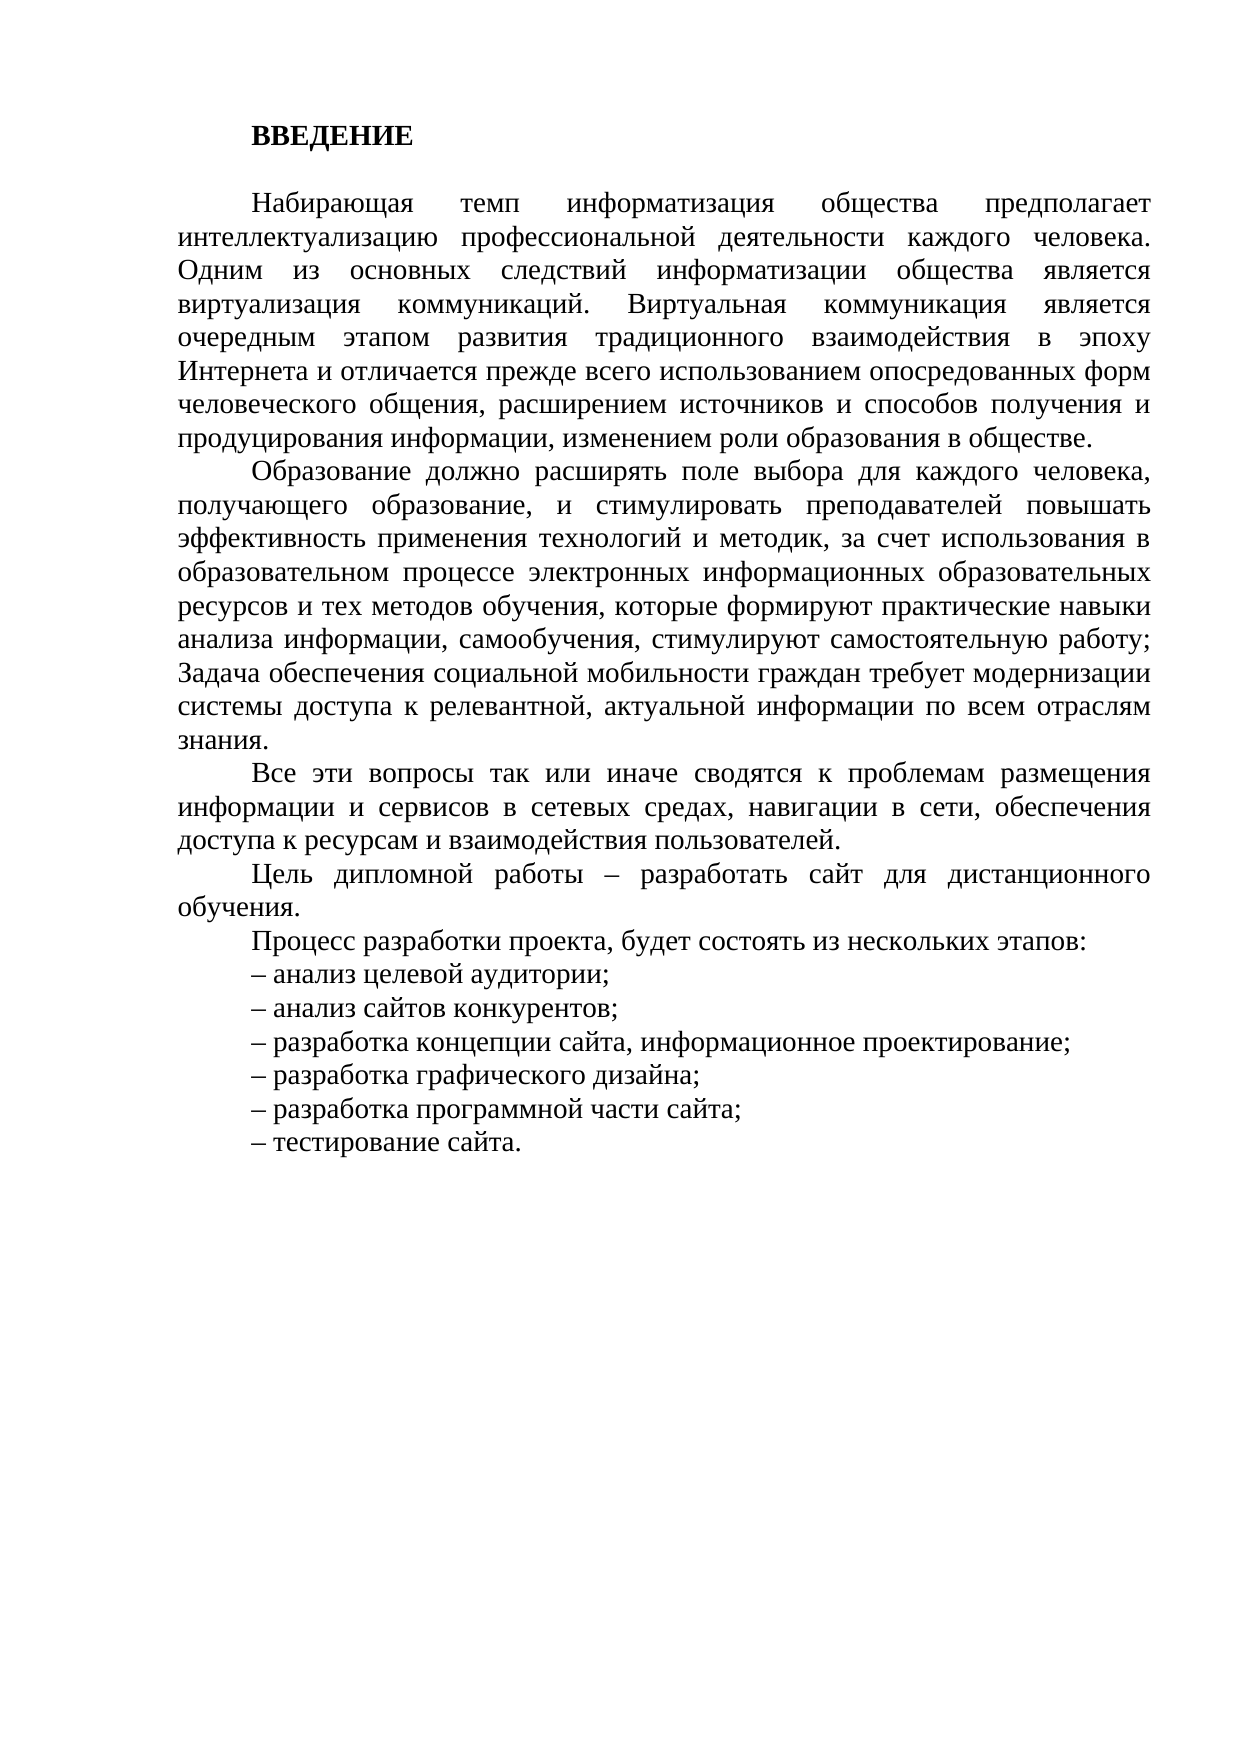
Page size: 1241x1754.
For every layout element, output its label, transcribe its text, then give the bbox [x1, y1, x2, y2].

text – разработка графического дизайна; [177, 1057, 1152, 1091]
text – тестирование сайта. [177, 1124, 1152, 1158]
text Цель дипломной работы – разработать сайт для дистанционного обучения. [177, 856, 1152, 923]
text Образование должно расширять поле выбора для каждого человека, получающего образование, и стимулировать преподавателей повышать эффективность применения технологий и методик, за счет использования в образовательном процессе электронных информационных образовательных ресурсов и тех методов обучения, которые формируют практические навыки анализа информации, самообучения, стимулируют самостоятельную работу; Задача обеспечения социальной мобильности граждан требует модернизации системы доступа к релевантной, актуальной информации по всем отраслям знания. [177, 453, 1152, 755]
text – разработка концепции сайта, информационное проектирование; [177, 1024, 1152, 1057]
text Все эти вопросы так или иначе сводятся к проблемам размещения информации и сервисов в сетевых средах, навигации в сети, обеспечения доступа к ресурсам и взаимодействия пользователей. [177, 755, 1152, 856]
text Набирающая темп информатизация общества предполагает интеллектуализацию профессиональной деятельности каждого человека. Одним из основных следствий информатизации общества является виртуализация коммуникаций. Виртуальная коммуникация является очередным этапом развития традиционного взаимодействия в эпоху Интернета и отличается прежде всего использованием опосредованных форм человеческого общения, расширением источников и способов получения и продуцирования информации, изменением роли образования в обществе. [177, 185, 1152, 453]
text ВВЕДЕНИЕ [177, 118, 1152, 152]
text Процесс разработки проекта, будет состоять из нескольких этапов: [177, 923, 1152, 957]
text – анализ целевой аудитории; [177, 957, 1152, 990]
text – разработка программной части сайта; [177, 1091, 1152, 1124]
text – анализ сайтов конкурентов; [177, 990, 1152, 1024]
